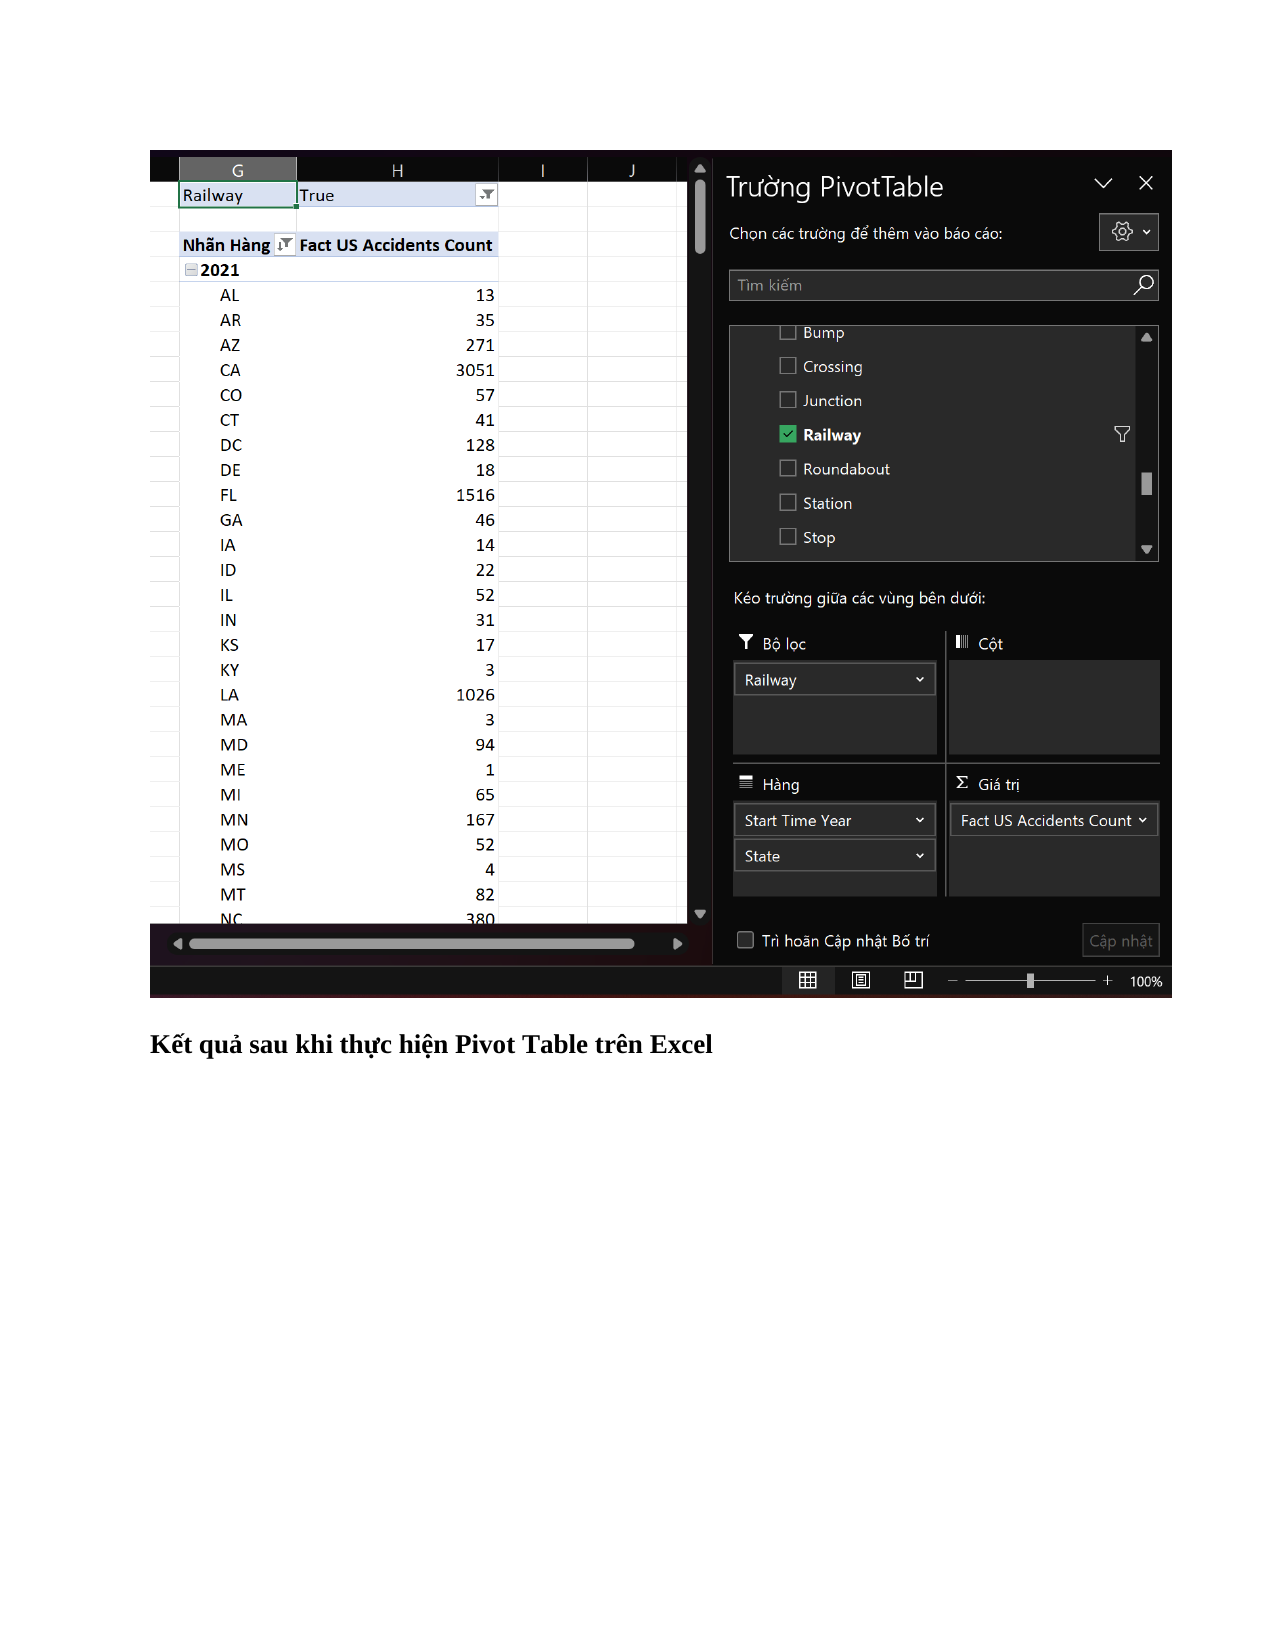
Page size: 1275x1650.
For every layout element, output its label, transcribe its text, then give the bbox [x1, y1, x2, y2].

text Kết quả sau khi thực hiện Pivot Table trên Excel [150, 1028, 1172, 1060]
picture [150, 150, 1172, 998]
